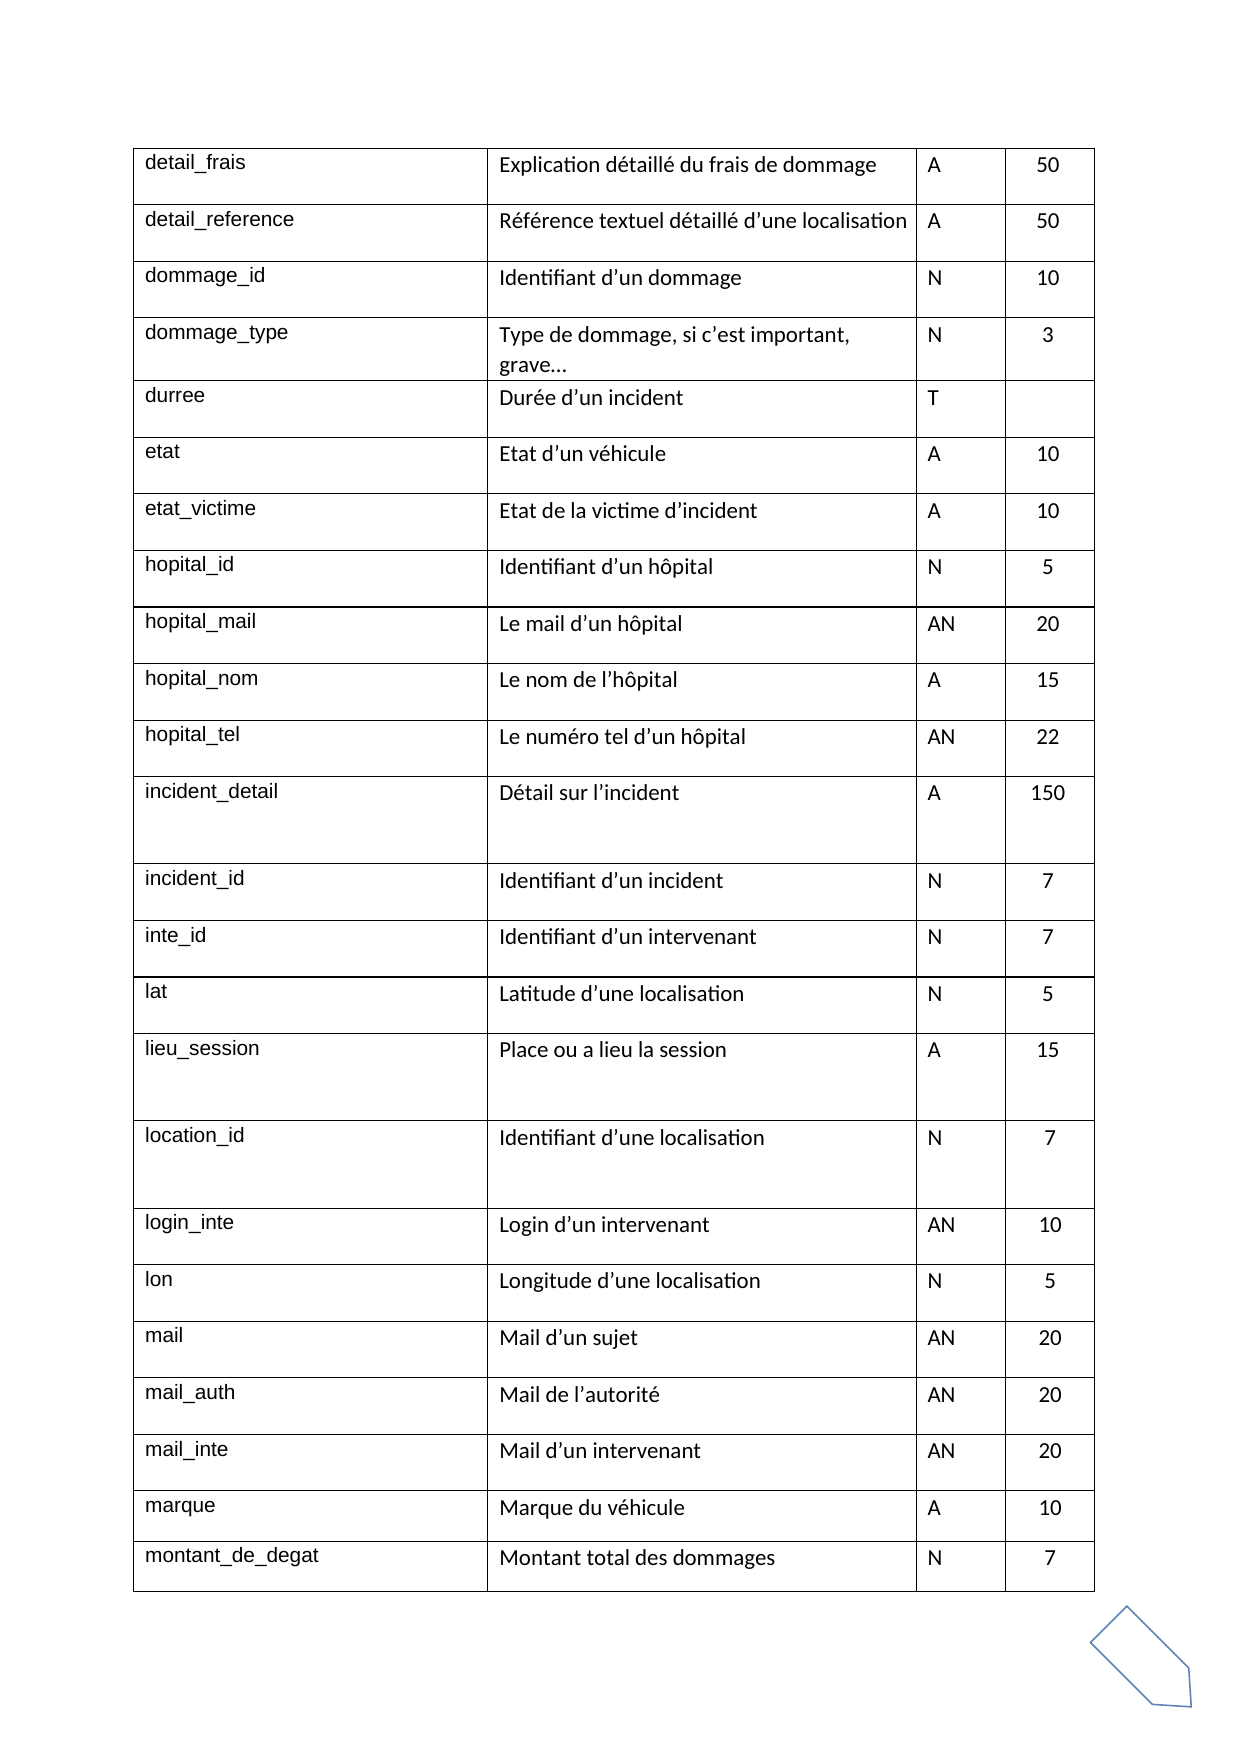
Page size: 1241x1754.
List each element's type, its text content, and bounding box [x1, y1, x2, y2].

table_cell Mail d’un sujet [488, 1322, 916, 1377]
table_cell Le mail d’un hôpital [488, 608, 916, 663]
table_cell 20 [1006, 608, 1094, 663]
table_cell T [917, 381, 1005, 437]
table_cell Etat d’un véhicule [488, 438, 916, 493]
table_cell N [917, 864, 1005, 920]
table_cell 10 [1006, 1209, 1094, 1264]
table_cell 5 [1006, 1265, 1094, 1321]
table_cell Identifiant d’un hôpital [488, 551, 916, 606]
table_cell Identifiant d’un intervenant [488, 921, 916, 976]
table_cell Durée d’un incident [488, 381, 916, 437]
table_cell AN [917, 608, 1005, 663]
table_cell 7 [1006, 1542, 1094, 1591]
table_cell N [917, 1121, 1005, 1208]
table_cell 15 [1006, 1034, 1094, 1120]
table_cell hopital_mail [134, 608, 487, 663]
table_cell AN [917, 1435, 1005, 1490]
table_cell location_id [134, 1121, 487, 1208]
table_cell Explication détaillé du frais de dommage [488, 149, 916, 204]
table_cell marque [134, 1491, 487, 1541]
table_cell 15 [1006, 664, 1094, 719]
table_cell montant_de_degat [134, 1542, 487, 1591]
table_cell Mail de l’autorité [488, 1378, 916, 1434]
table_cell incident_detail [134, 777, 487, 863]
table_cell 20 [1006, 1322, 1094, 1377]
table_cell durree [134, 381, 487, 437]
table_cell Le nom de l’hôpital [488, 664, 916, 719]
table_cell 150 [1006, 777, 1094, 863]
table_cell N [917, 262, 1005, 317]
table_cell Référence textuel détaillé d’une localisation [488, 205, 916, 261]
table_cell Identifiant d’un dommage [488, 262, 916, 317]
table_cell Le numéro tel d’un hôpital [488, 721, 916, 776]
table_cell mail_auth [134, 1378, 487, 1434]
table_cell Longitude d’une localisation [488, 1265, 916, 1321]
table_cell [1006, 381, 1094, 437]
table_cell Type de dommage, si c’est important, grave… [488, 318, 916, 380]
table_cell Latitude d’une localisation [488, 978, 916, 1033]
table_cell N [917, 921, 1005, 976]
table_cell Montant total des dommages [488, 1542, 916, 1591]
table_cell Etat de la victime d’incident [488, 494, 916, 550]
table_cell Mail d’un intervenant [488, 1435, 916, 1490]
table_cell inte_id [134, 921, 487, 976]
table_cell 3 [1006, 318, 1094, 380]
table_cell 7 [1006, 1121, 1094, 1208]
table_cell 10 [1006, 262, 1094, 317]
table_cell 50 [1006, 205, 1094, 261]
table_cell etat [134, 438, 487, 493]
table_cell hopital_tel [134, 721, 487, 776]
table_cell N [917, 318, 1005, 380]
table_cell 7 [1006, 864, 1094, 920]
table_cell N [917, 551, 1005, 606]
table_cell N [917, 1542, 1005, 1591]
table_cell A [917, 494, 1005, 550]
table_cell A [917, 1034, 1005, 1120]
table_cell A [917, 1491, 1005, 1541]
table_cell 22 [1006, 721, 1094, 776]
table_cell detail_frais [134, 149, 487, 204]
table_cell Détail sur l’incident [488, 777, 916, 863]
table_cell mail [134, 1322, 487, 1377]
table_cell dommage_type [134, 318, 487, 380]
table_cell AN [917, 1322, 1005, 1377]
table_cell 50 [1006, 149, 1094, 204]
table_cell A [917, 777, 1005, 863]
table_cell Place ou a lieu la session [488, 1034, 916, 1120]
table_cell A [917, 205, 1005, 261]
table_cell 10 [1006, 494, 1094, 550]
table_cell 10 [1006, 1491, 1094, 1541]
table_cell A [917, 664, 1005, 719]
table_cell A [917, 149, 1005, 204]
table_cell 5 [1006, 551, 1094, 606]
table_cell detail_reference [134, 205, 487, 261]
table_cell mail_inte [134, 1435, 487, 1490]
table_cell N [917, 1265, 1005, 1321]
table_cell dommage_id [134, 262, 487, 317]
table_cell AN [917, 1378, 1005, 1434]
table_cell login_inte [134, 1209, 487, 1264]
table_cell etat_victime [134, 494, 487, 550]
table_cell hopital_nom [134, 664, 487, 719]
table_cell 10 [1006, 438, 1094, 493]
table_cell incident_id [134, 864, 487, 920]
table_cell AN [917, 721, 1005, 776]
table_cell 5 [1006, 978, 1094, 1033]
table_cell lieu_session [134, 1034, 487, 1120]
table_cell AN [917, 1209, 1005, 1264]
table_cell Identifiant d’un incident [488, 864, 916, 920]
table_cell 20 [1006, 1435, 1094, 1490]
table_cell Login d’un intervenant [488, 1209, 916, 1264]
table_cell hopital_id [134, 551, 487, 606]
table_cell lon [134, 1265, 487, 1321]
table_cell N [917, 978, 1005, 1033]
table_cell A [917, 438, 1005, 493]
table_cell Identifiant d’une localisation [488, 1121, 916, 1208]
table_cell 20 [1006, 1378, 1094, 1434]
table_cell Marque du véhicule [488, 1491, 916, 1541]
table_cell lat [134, 978, 487, 1033]
table_cell 7 [1006, 921, 1094, 976]
